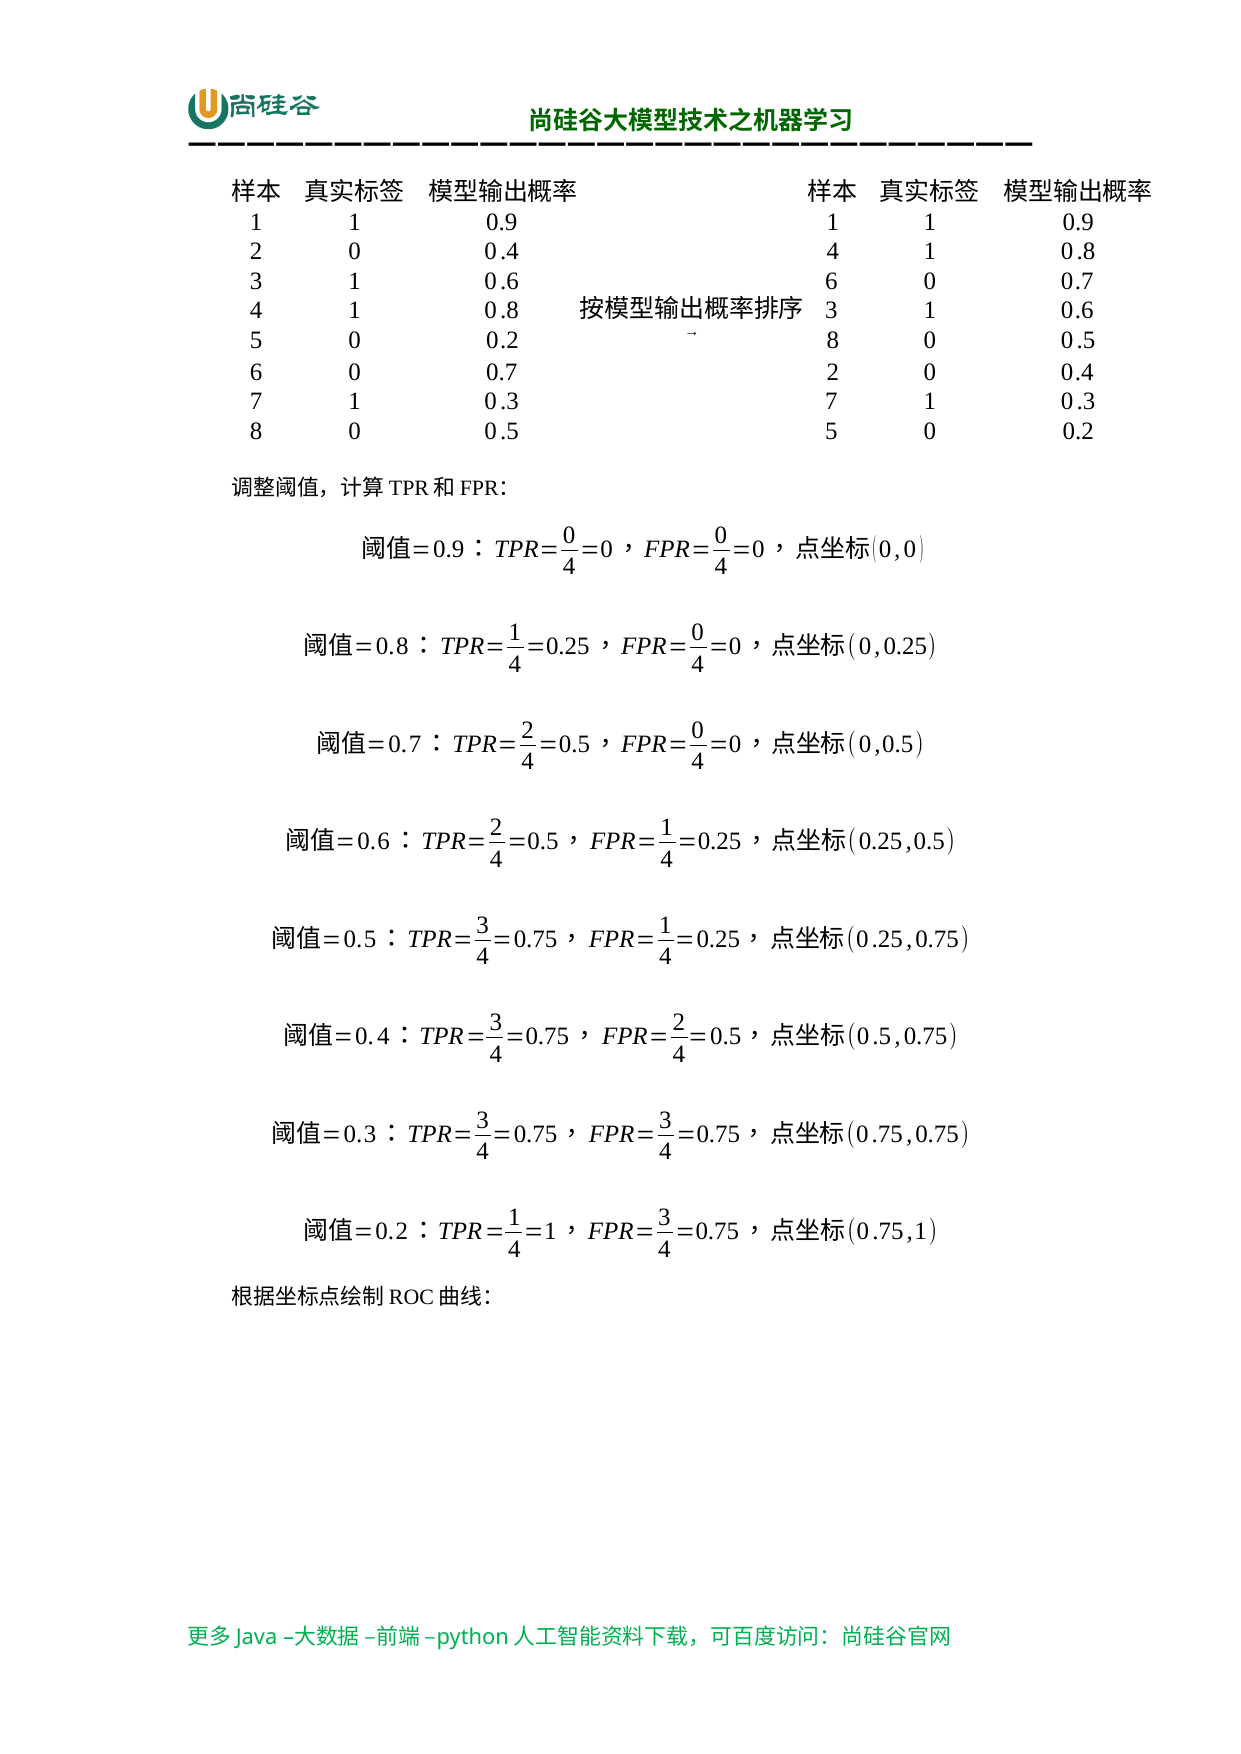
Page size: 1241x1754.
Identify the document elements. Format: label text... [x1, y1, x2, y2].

text 根据坐标点绘制ROC曲线： [187, 1278, 1053, 1311]
picture [187, 88, 321, 130]
text 调整阈值，计算TPR和FPR： [187, 470, 1053, 502]
